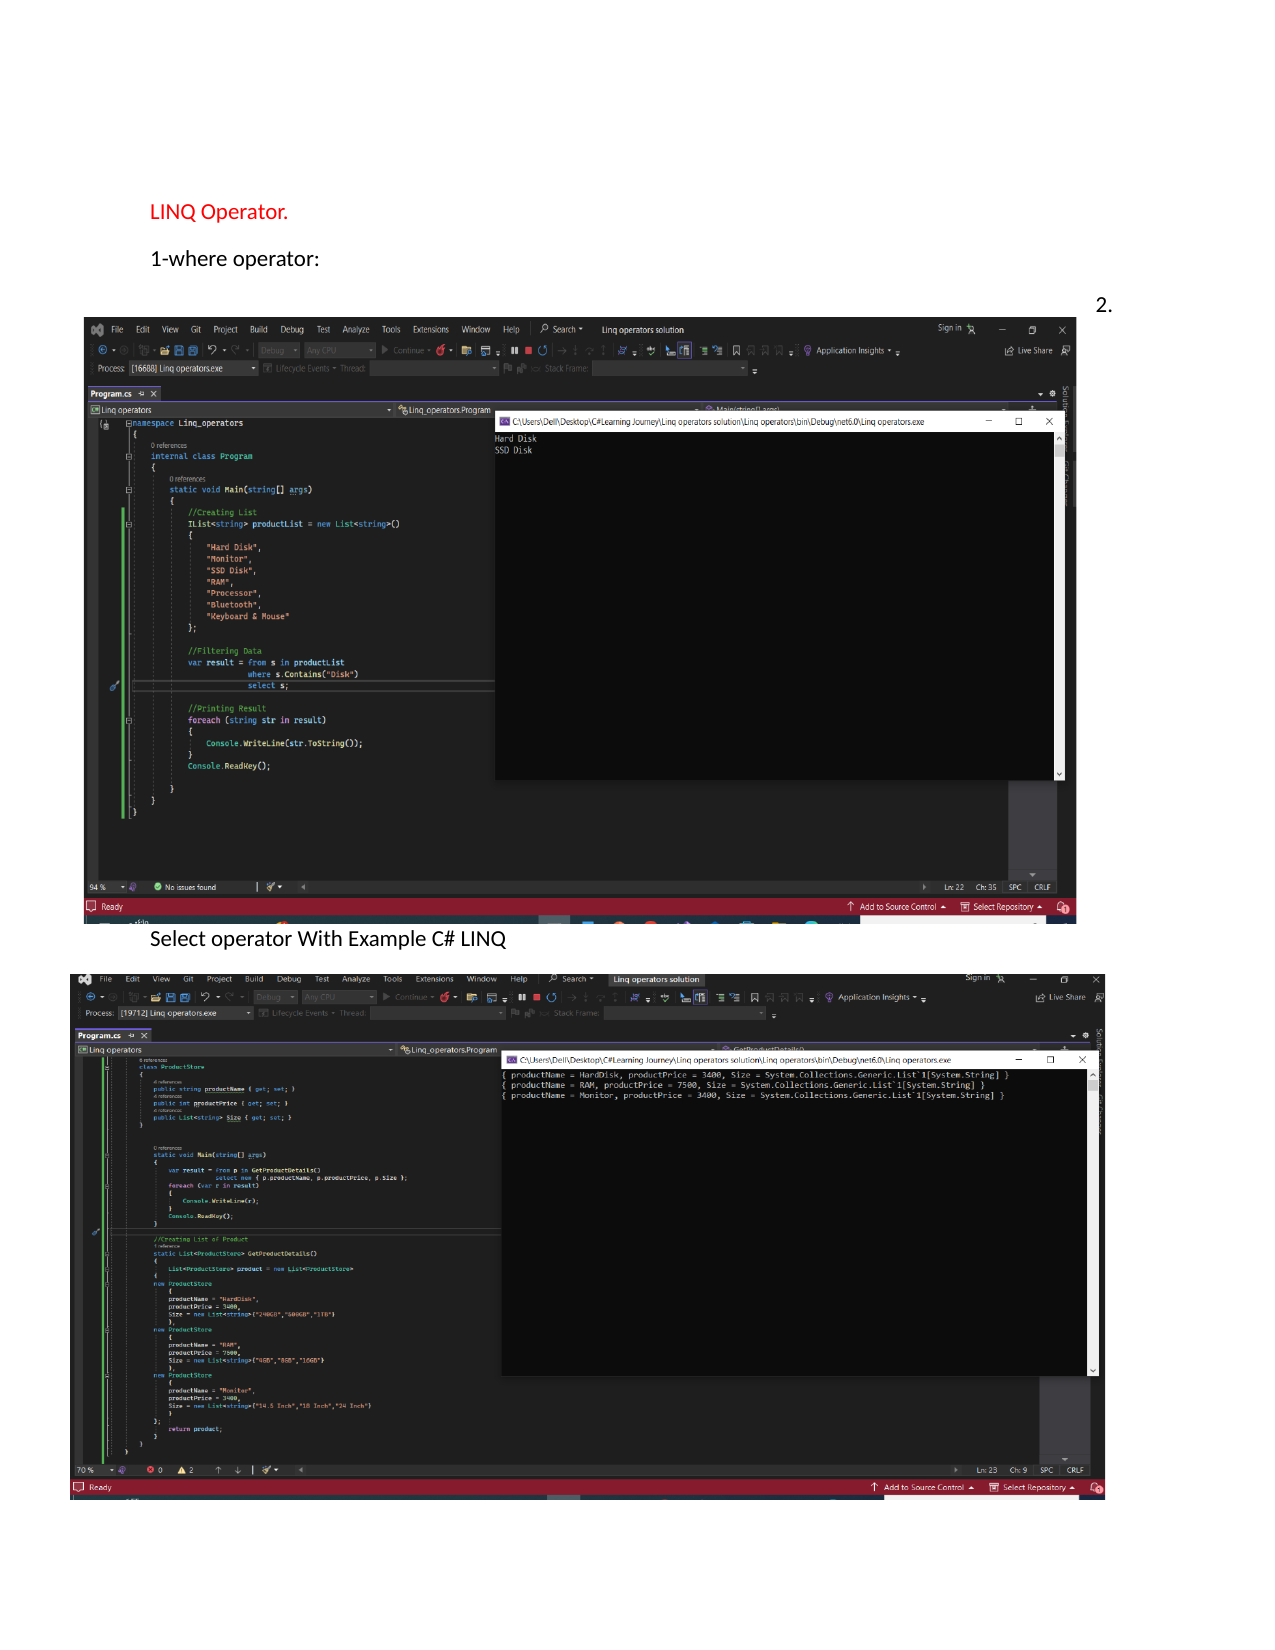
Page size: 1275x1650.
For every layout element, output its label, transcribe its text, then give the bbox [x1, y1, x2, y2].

picture [83, 317, 1077, 924]
text 1-where operator: [150, 244, 1125, 272]
picture [70, 974, 1105, 1500]
text LINQ Operator. [150, 197, 1125, 225]
